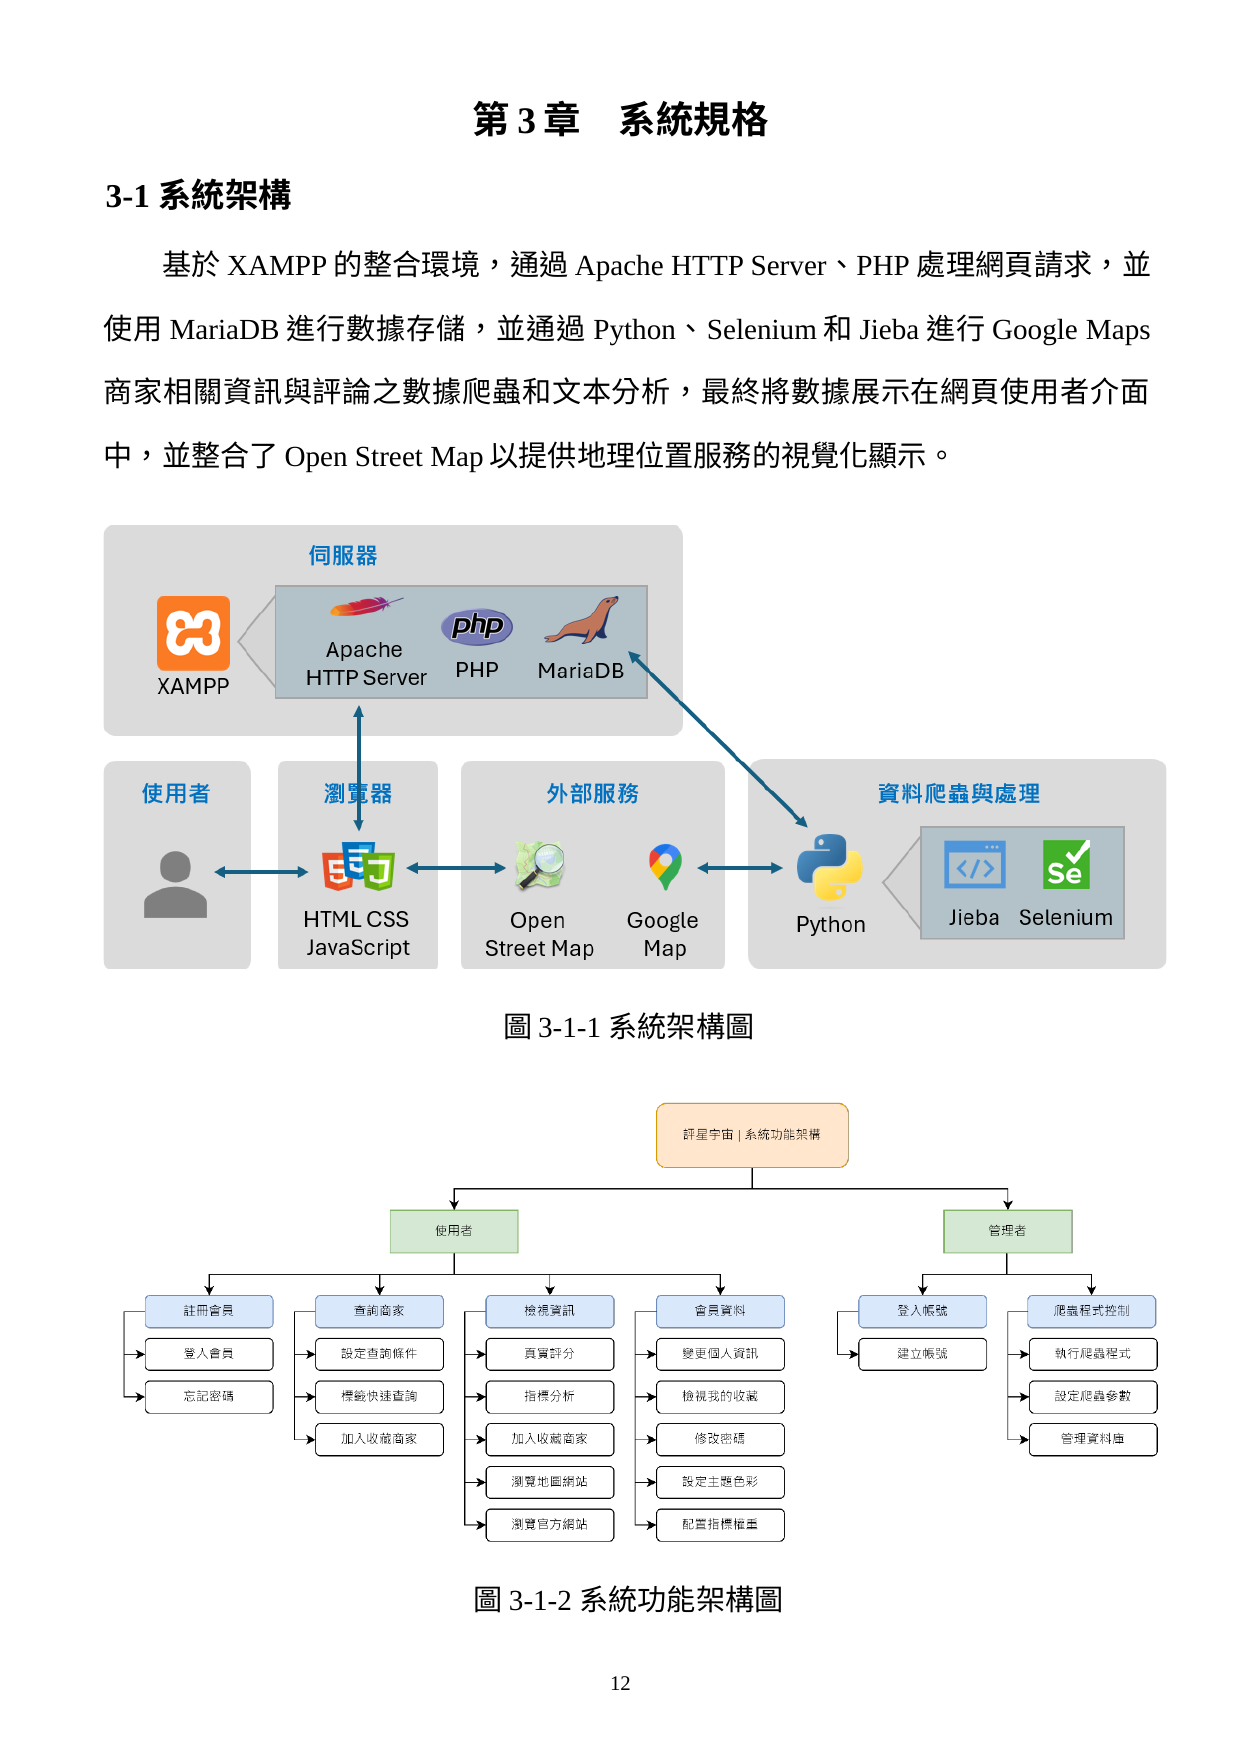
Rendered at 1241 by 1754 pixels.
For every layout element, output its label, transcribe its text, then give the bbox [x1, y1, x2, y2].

picture [105, 1092, 1169, 1552]
text 基於XAMPP的整合環境，通過Apache HTTP Server、PHP 處理網頁請求，並使用MariaDB進行數據存儲，並通過Python、Selenium和Jieba進行Google Maps商家相關資訊與評論之數據爬蟲和文本分析，最終將數據展示在網頁使用者介面中，並整合了Open Street Map以提供地理位置服務的視覺化顯示。 [103, 242, 1152, 474]
text 圖3-1-1 系統架構圖 [103, 1004, 1152, 1046]
text 3-1 系統架構 [89, 169, 1152, 217]
text 第3章 系統規格 [89, 89, 1152, 144]
picture [103, 525, 1167, 969]
text 圖3-1-2 系統功能架構圖 [103, 1576, 1152, 1618]
